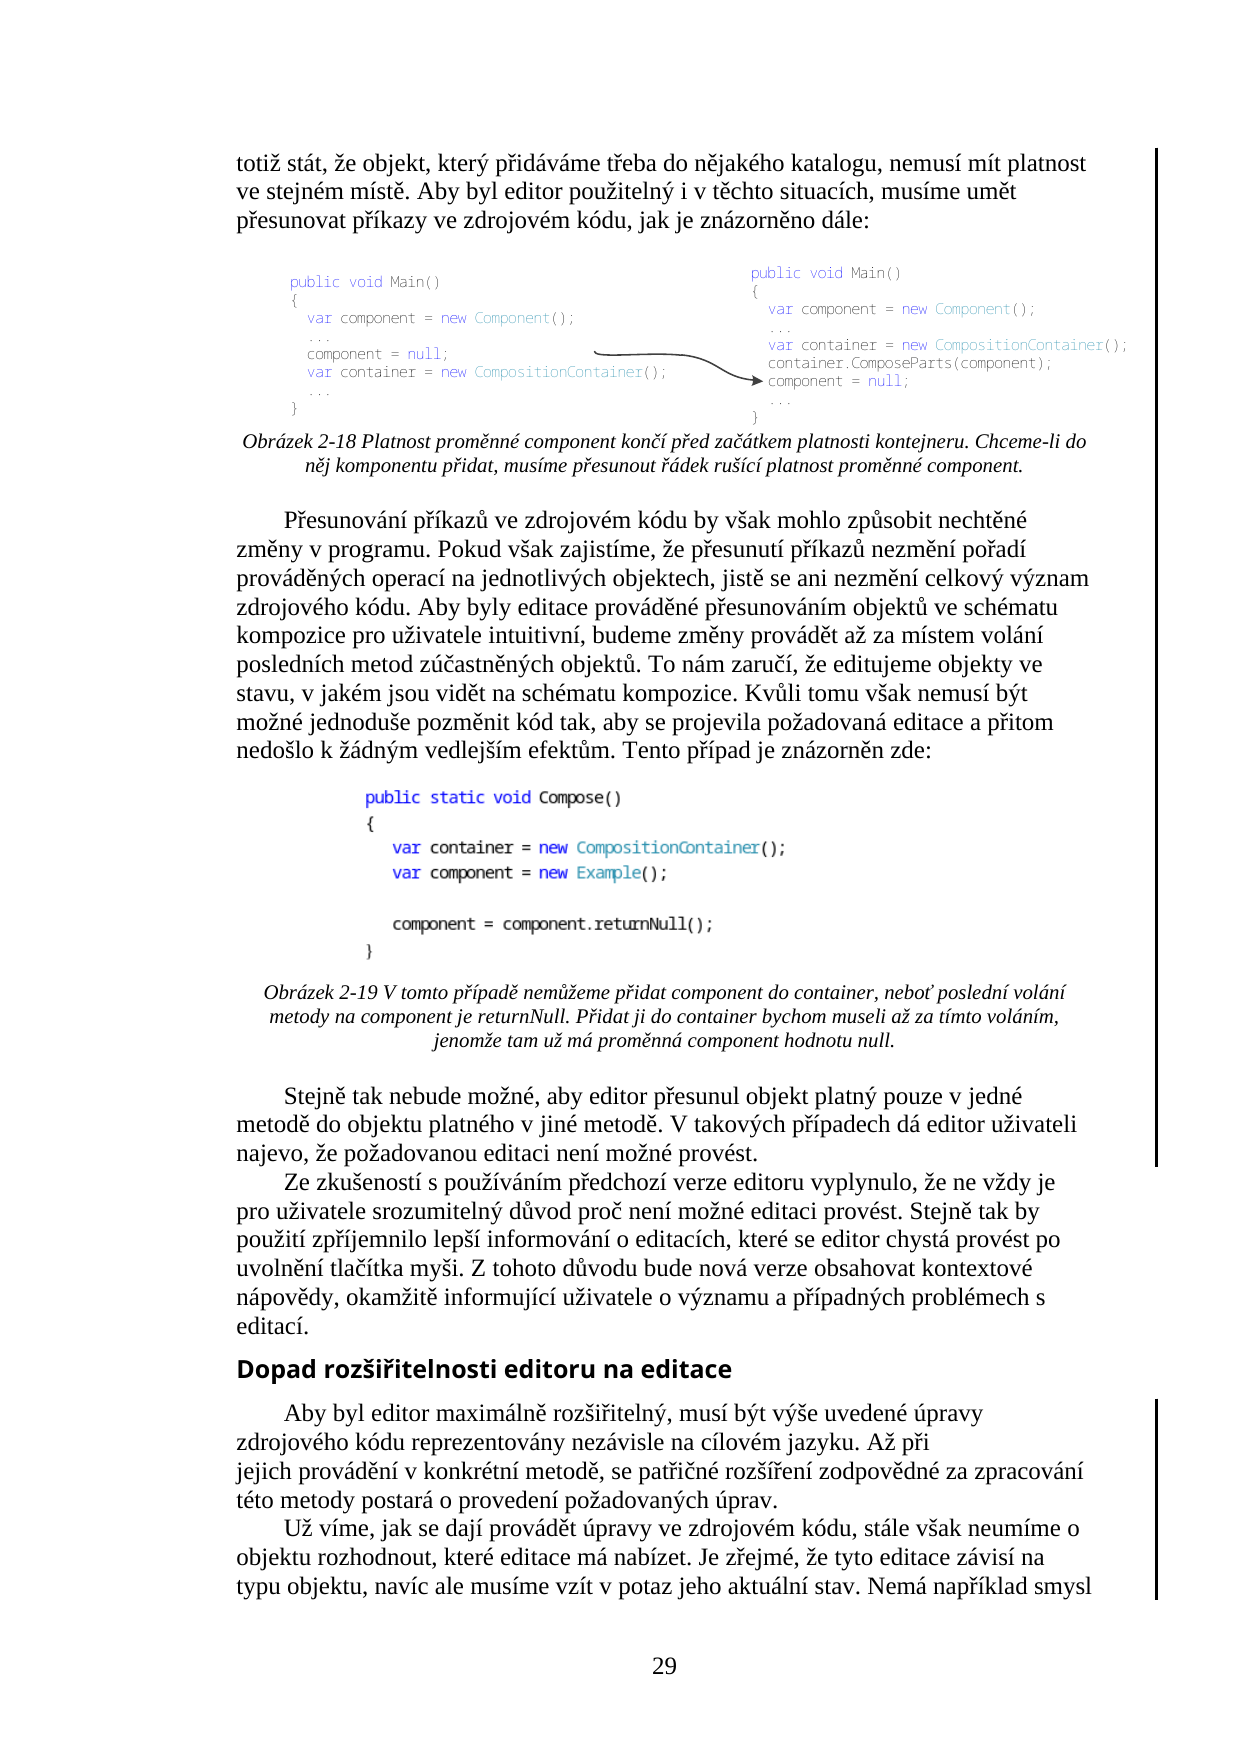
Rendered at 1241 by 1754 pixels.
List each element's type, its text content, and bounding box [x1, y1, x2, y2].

text Přesunování příkazů ve zdrojovém kódu by však mohlo způsobit nechtěné změny v programu. Pokud však zajistíme, že přesunutí příkazů nezmění pořadí prováděných operací na jednotlivých objektech, jistě se ani nezmění celkový význam zdrojového kódu. Aby byly editace prováděné přesunováním objektů ve schématu kompozice pro uživatele intuitivní, budeme změny provádět až za místem volání posledních metod zúčastněných objektů. To nám zaručí, že editujeme objekty ve stavu, v jakém jsou vidět na schématu kompozice. Kvůli tomu však nemusí být možné jednoduše pozměnit kód tak, aby se projevila požadovaná editace a přitom nedošlo k žádným vedlejším efektům. Tento případ je znázorněn zde: [236, 506, 1092, 764]
text Stejně tak nebude možné, aby editor přesunul objekt platný pouze v jedné metodě do objektu platného v jiné metodě. V takových případech dá editor uživateli najevo, že požadovanou editaci není možné provést. [236, 1081, 1092, 1167]
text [236, 148, 1092, 234]
text Dopad rozšiřitelnosti editoru na editace [236, 1352, 1092, 1386]
text Ze zkušeností s používáním předchozí verze editoru vyplynulo, že ne vždy je pro uživatele srozumitelný důvod proč není možné editaci provést. Stejně tak by použití zpříjemnilo lepší informování o editacích, které se editor chystá provést po uvolnění tlačítka myši. Z tohoto důvodu bude nová verze obsahovat kontextové nápovědy, okamžitě informující uživatele o významu a případných problémech s editací. [236, 1167, 1092, 1339]
text Aby byl editor maximálně rozšiřitelný, musí být výše uvedené úpravy zdrojového kódu reprezentovány nezávisle na cílovém jazyku. Až při jejich provádění v konkrétní metodě, se patřičné rozšíření zodpovědné za zpracování této metody postará o provedení požadovaných úprav. [236, 1398, 1157, 1513]
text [236, 1513, 1092, 1600]
